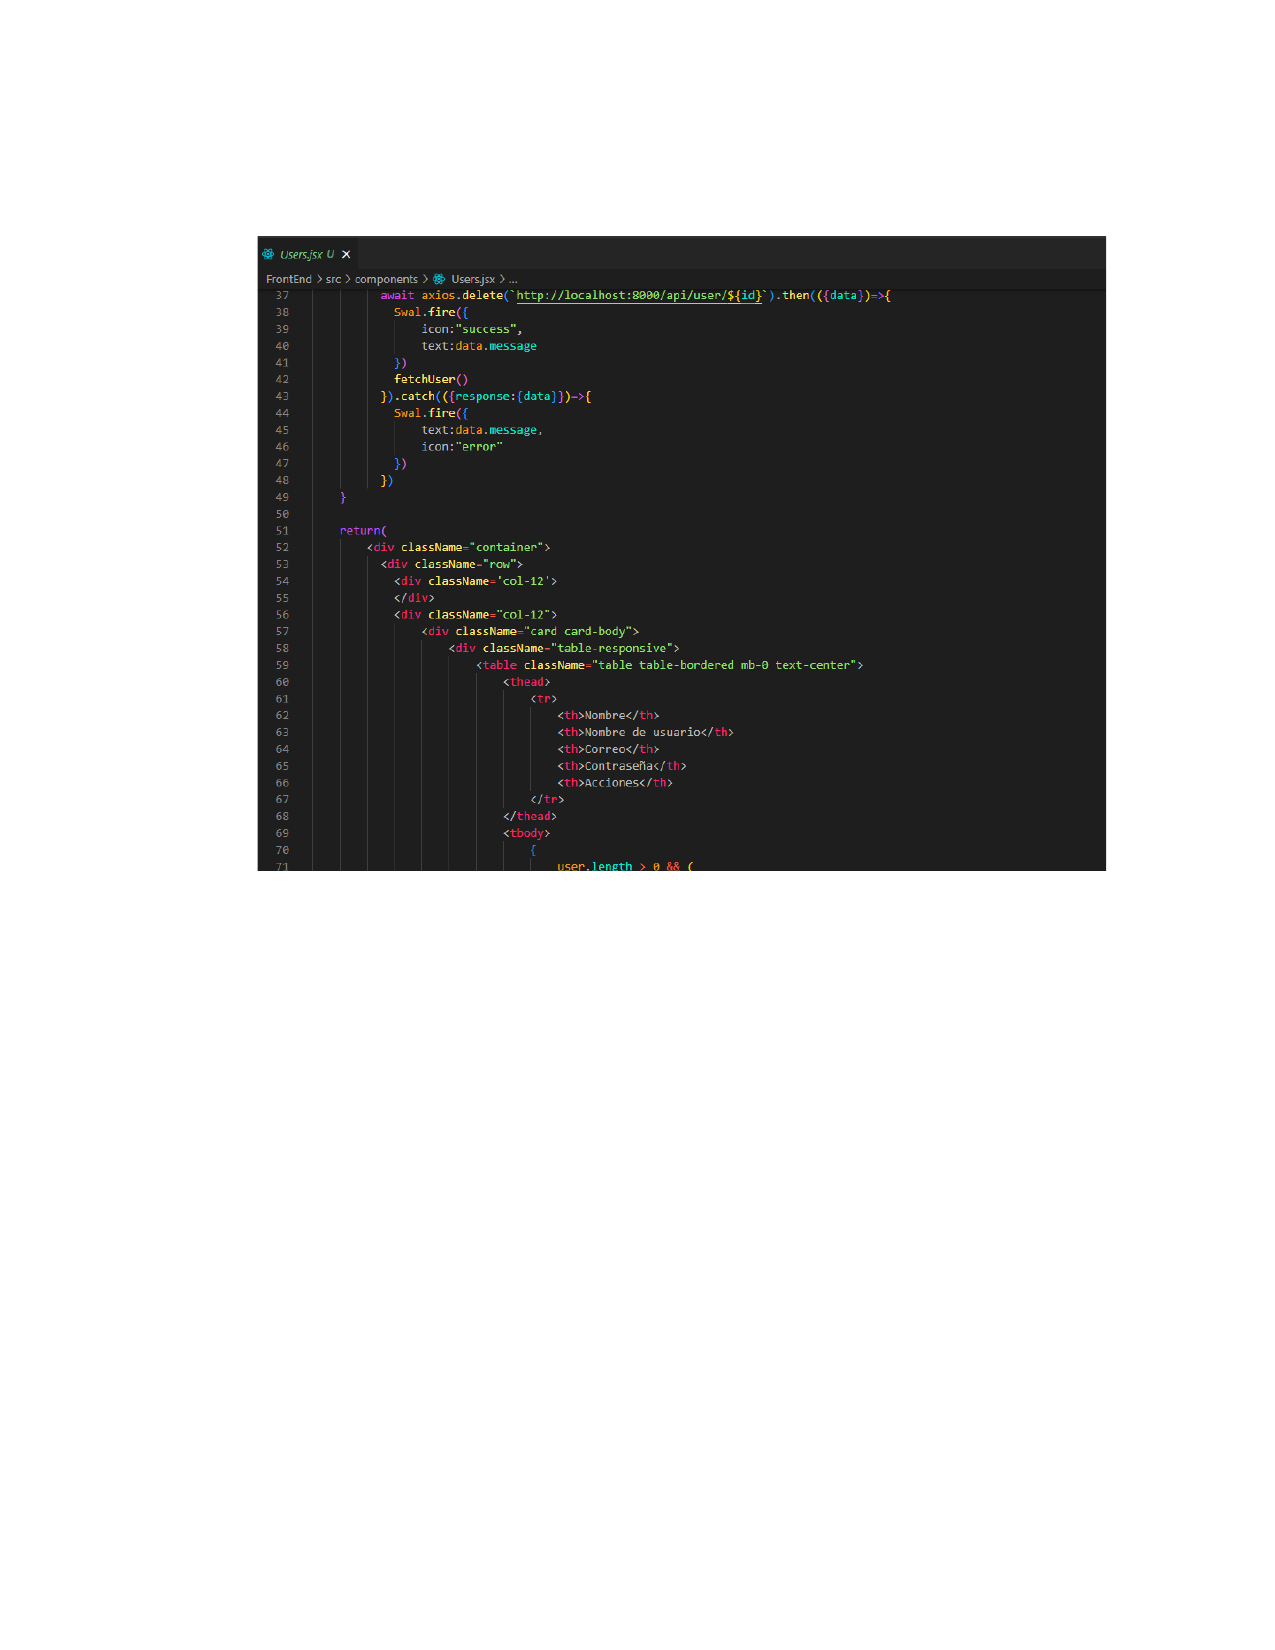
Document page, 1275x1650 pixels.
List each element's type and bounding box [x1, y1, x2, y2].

picture [257, 236, 1107, 871]
